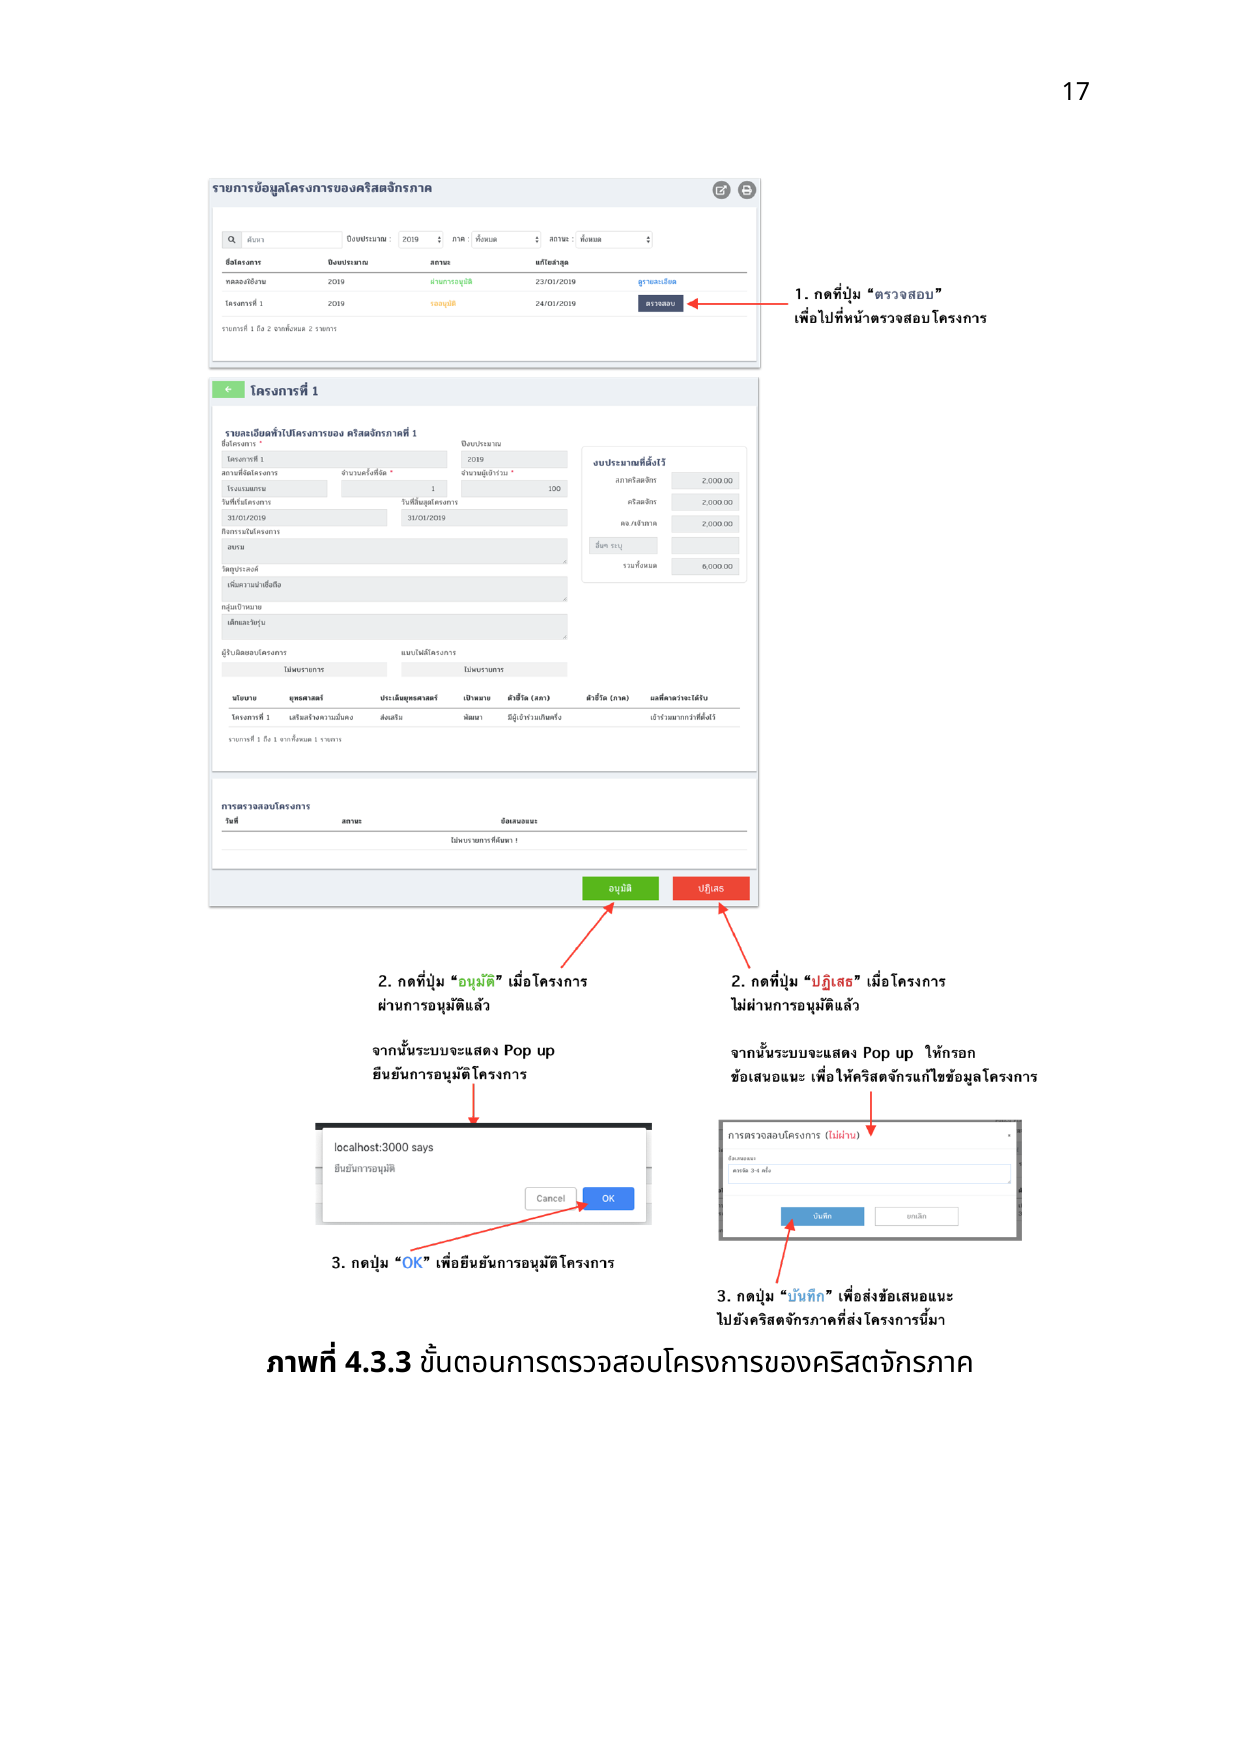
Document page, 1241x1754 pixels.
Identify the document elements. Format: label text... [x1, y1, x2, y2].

picture [192, 150, 1049, 1342]
text ภาพที่ 4.3.3 ขั้นตอนการตรวจสอบโครงการของคริสตจักรภาค [150, 1341, 1090, 1385]
